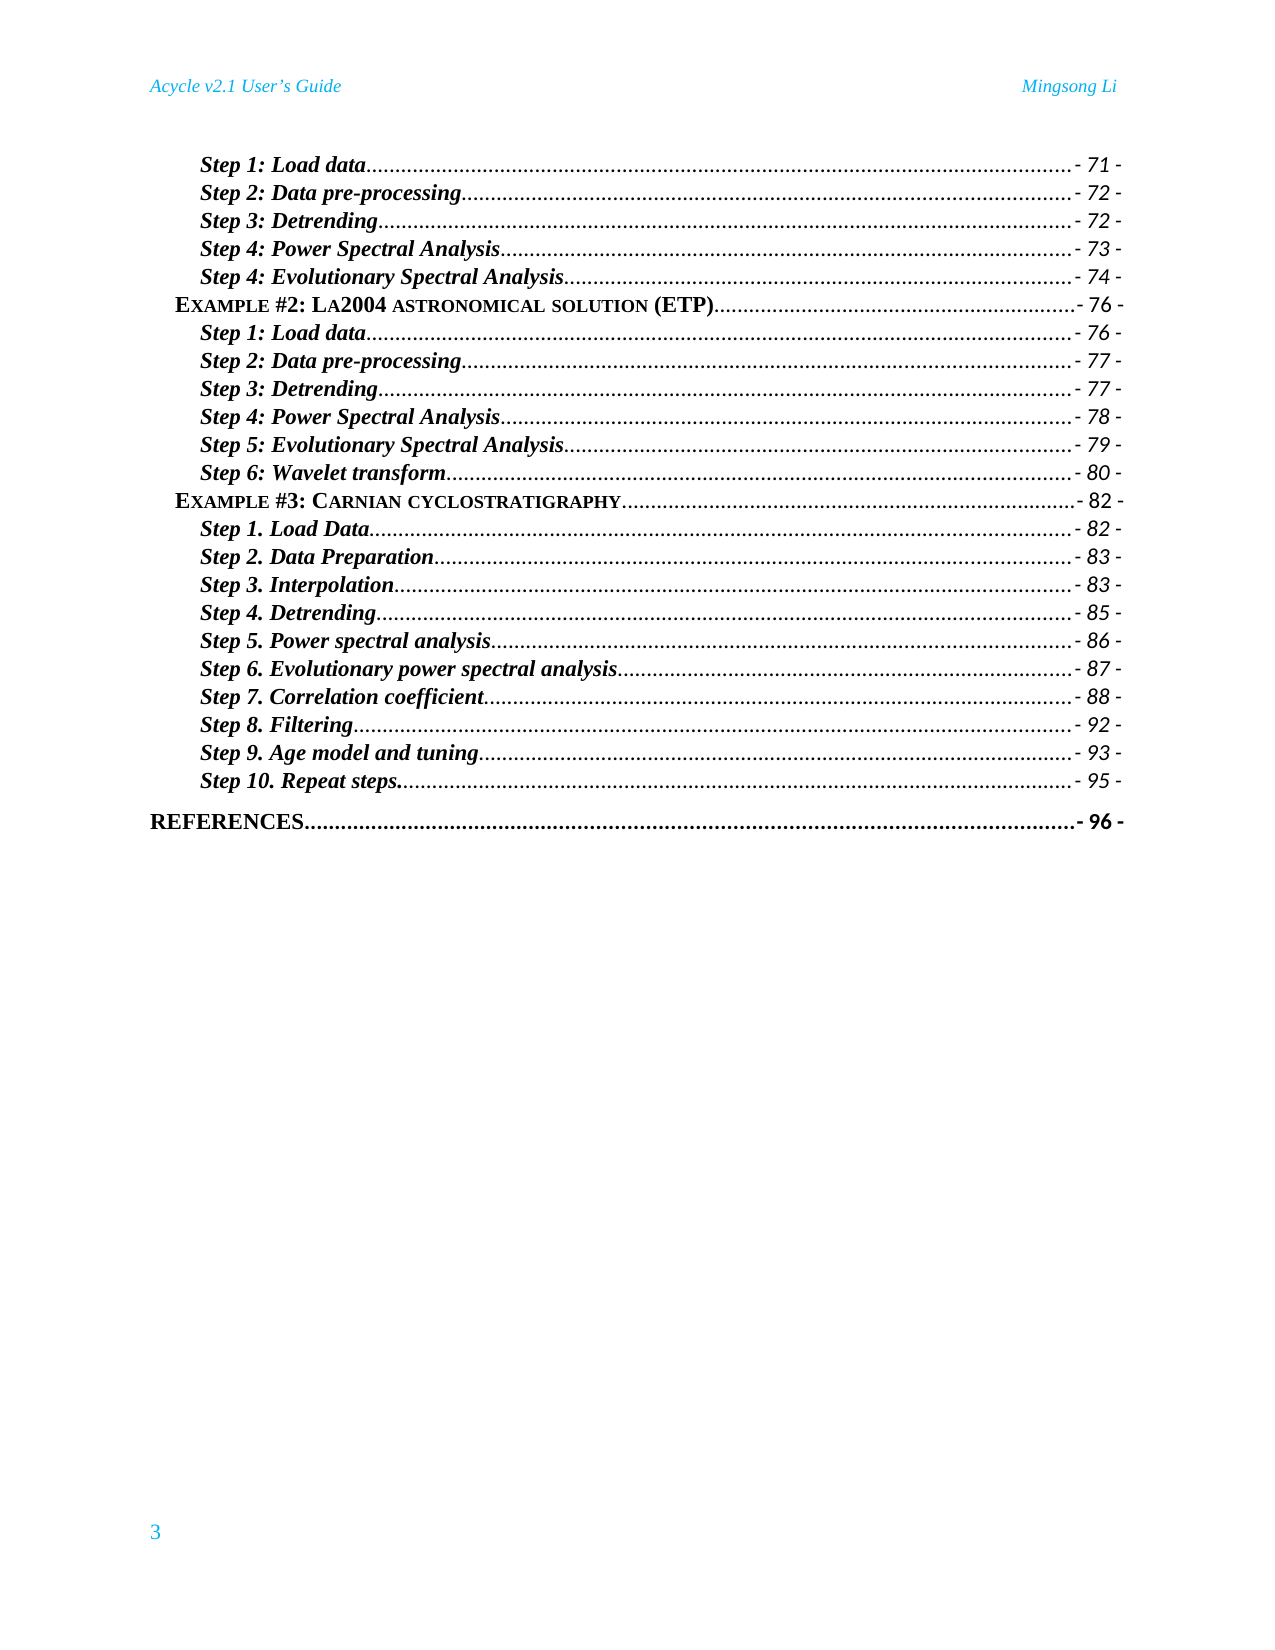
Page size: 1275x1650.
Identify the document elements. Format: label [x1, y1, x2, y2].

picture [151, 82, 157, 90]
